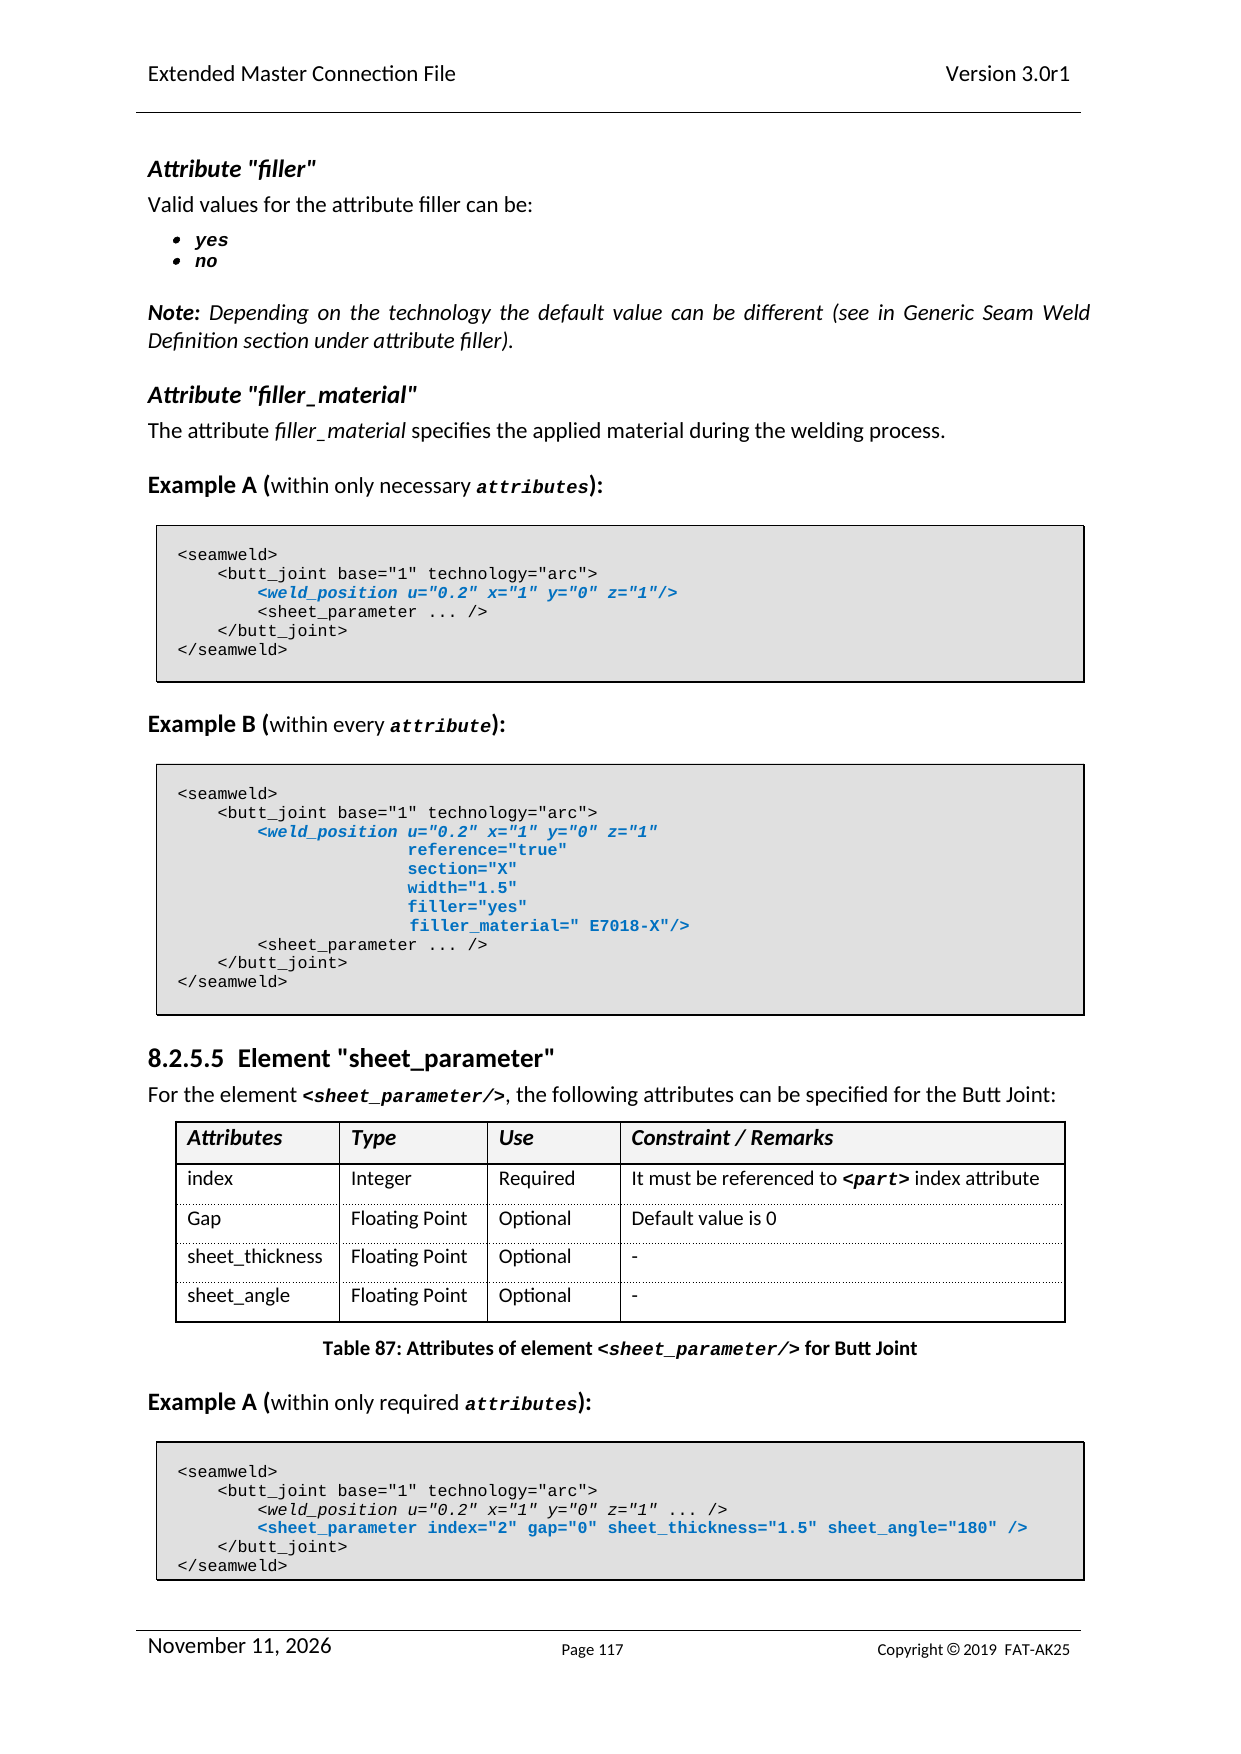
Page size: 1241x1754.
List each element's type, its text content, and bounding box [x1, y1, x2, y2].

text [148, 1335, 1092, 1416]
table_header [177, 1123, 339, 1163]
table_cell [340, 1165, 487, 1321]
text The attribute filler_material specifies the applied material during the welding process. [148, 416, 1092, 444]
subtitle Attribute "filler" [148, 154, 1092, 184]
list no [171, 252, 1092, 273]
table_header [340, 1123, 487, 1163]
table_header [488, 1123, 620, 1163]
text Valid values for the attribute filler can be: [148, 190, 1092, 218]
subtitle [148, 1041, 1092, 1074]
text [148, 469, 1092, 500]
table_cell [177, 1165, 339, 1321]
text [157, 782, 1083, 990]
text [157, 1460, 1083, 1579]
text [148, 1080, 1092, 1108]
subtitle Attribute "filler_material" [148, 379, 1092, 410]
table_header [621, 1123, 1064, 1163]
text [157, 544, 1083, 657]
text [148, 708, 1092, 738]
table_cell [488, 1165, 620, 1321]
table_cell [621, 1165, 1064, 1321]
text Note: Depending on the technology the default value can be different (see in Generic Seam Weld Definition section under attribute filler). [148, 298, 1092, 354]
list yes [171, 231, 1092, 252]
